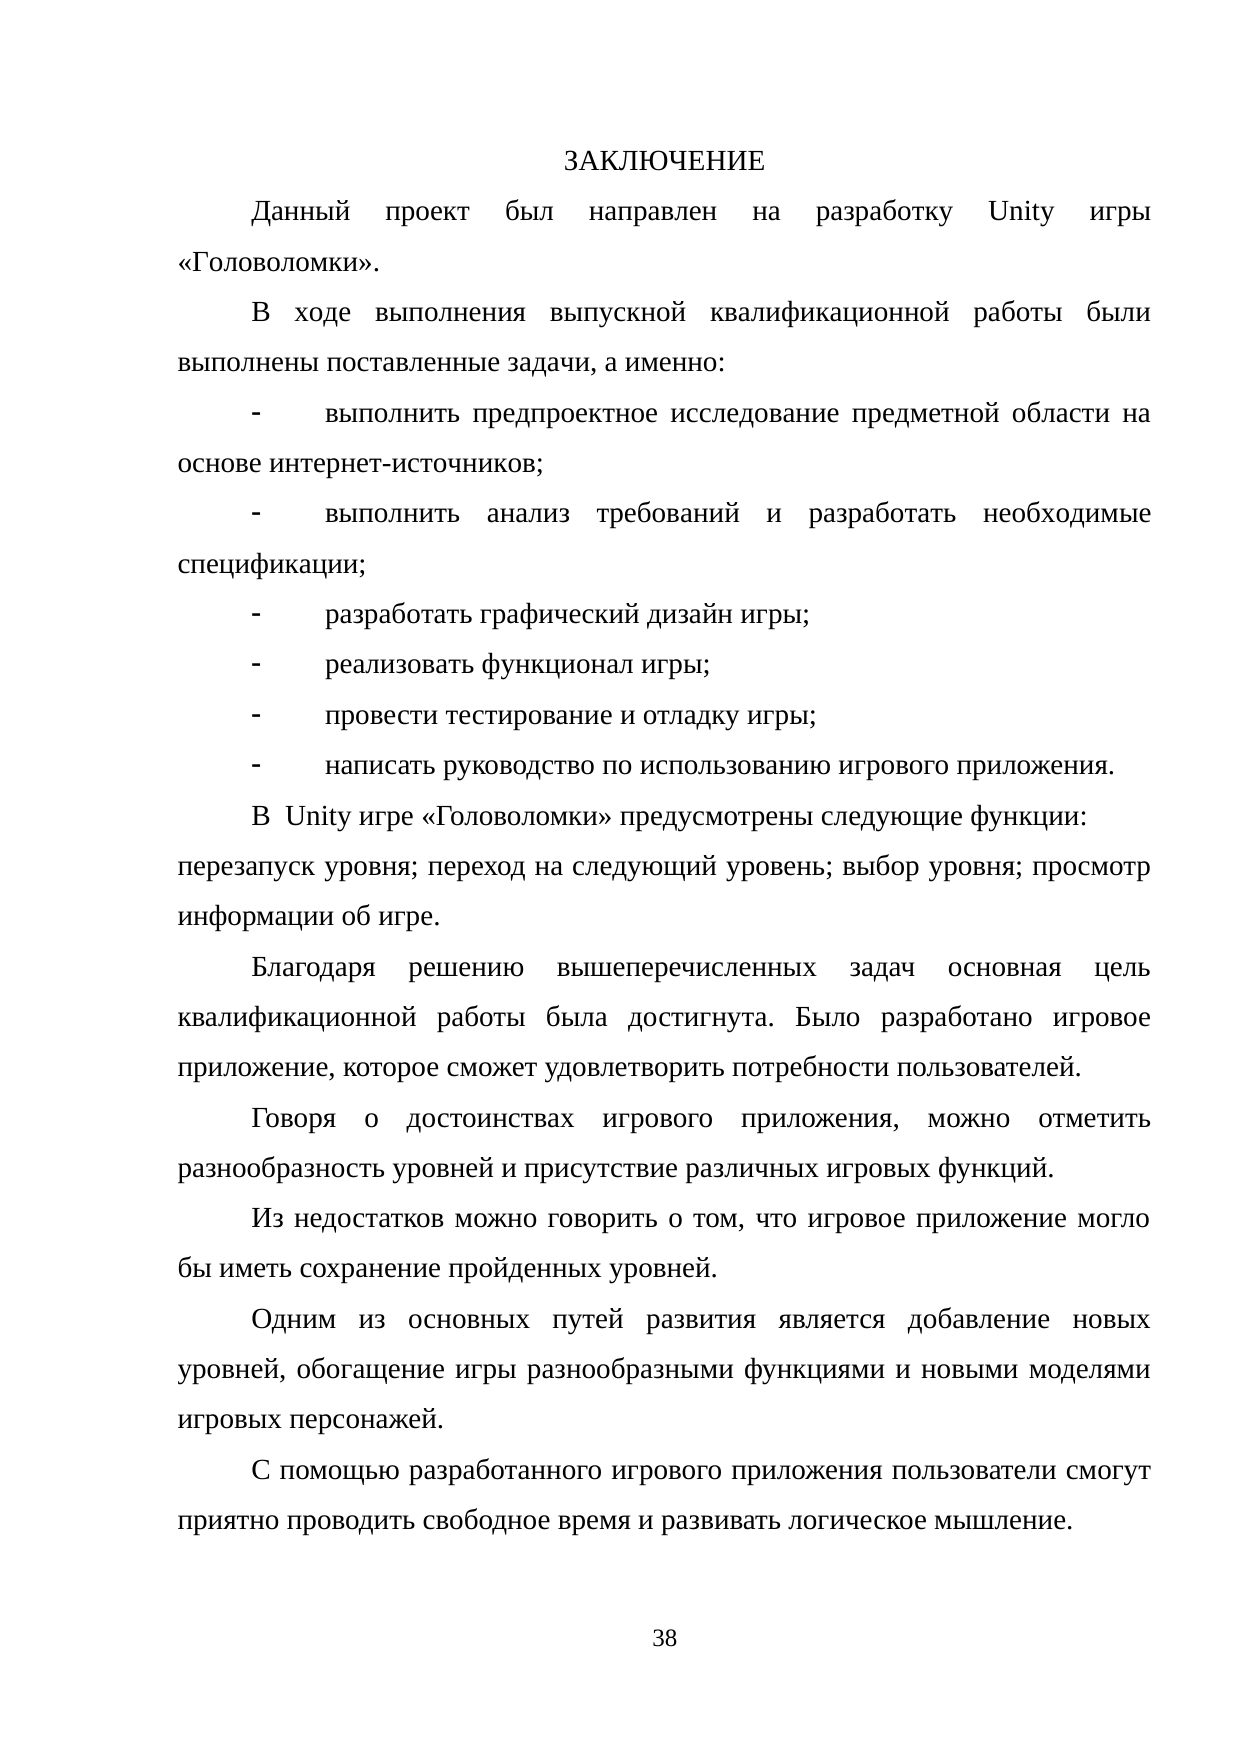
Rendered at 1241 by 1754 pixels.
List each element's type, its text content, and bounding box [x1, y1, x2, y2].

text Одним из основных путей развития является добавление новых уровней, обогащение игры разнообразными функциями и новыми моделями игровых персонажей. [177, 1301, 1152, 1435]
list В Unity игре «Головоломки» предусмотрены следующие функции: [177, 798, 1152, 831]
text Благодаря решению вышеперечисленных задач основная цель квалификационной работы была достигнута. Было разработано игровое приложение, которое сможет удовлетворить потребности пользователей. [177, 949, 1152, 1083]
list написать руководство по использованию игрового приложения. [177, 747, 1152, 781]
text В ходе выполнения выпускной квалификационной работы были выполнены поставленные задачи, а именно: [177, 294, 1152, 378]
list провести тестирование и отладку игры; [177, 697, 1152, 731]
list С помощью разработанного игрового приложения пользователи смогут приятно проводить свободное время и развивать логическое мышление. [177, 1452, 1152, 1536]
list Из недостатков можно говорить о том, что игровое приложение могло бы иметь сохранение пройденных уровней. [177, 1200, 1152, 1284]
text перезапуск уровня; переход на следующий уровень; выбор уровня; просмотр информации об игре. [177, 848, 1152, 932]
list выполнить анализ требований и разработать необходимые спецификации; [177, 495, 1152, 579]
list реализовать функционал игры; [177, 647, 1152, 680]
text Данный проект был направлен на разработку Unity игры «Головоломки». [177, 193, 1152, 277]
subtitle ЗАКЛЮЧЕНИЕ [177, 143, 1152, 177]
list Говоря о достоинствах игрового приложения, можно отметить разнообразность уровней и присутствие различных игровых функций. [177, 1100, 1152, 1183]
list выполнить предпроектное исследование предметной области на основе интернет-источников; [177, 395, 1152, 479]
list разработать графический дизайн игры; [177, 596, 1152, 630]
